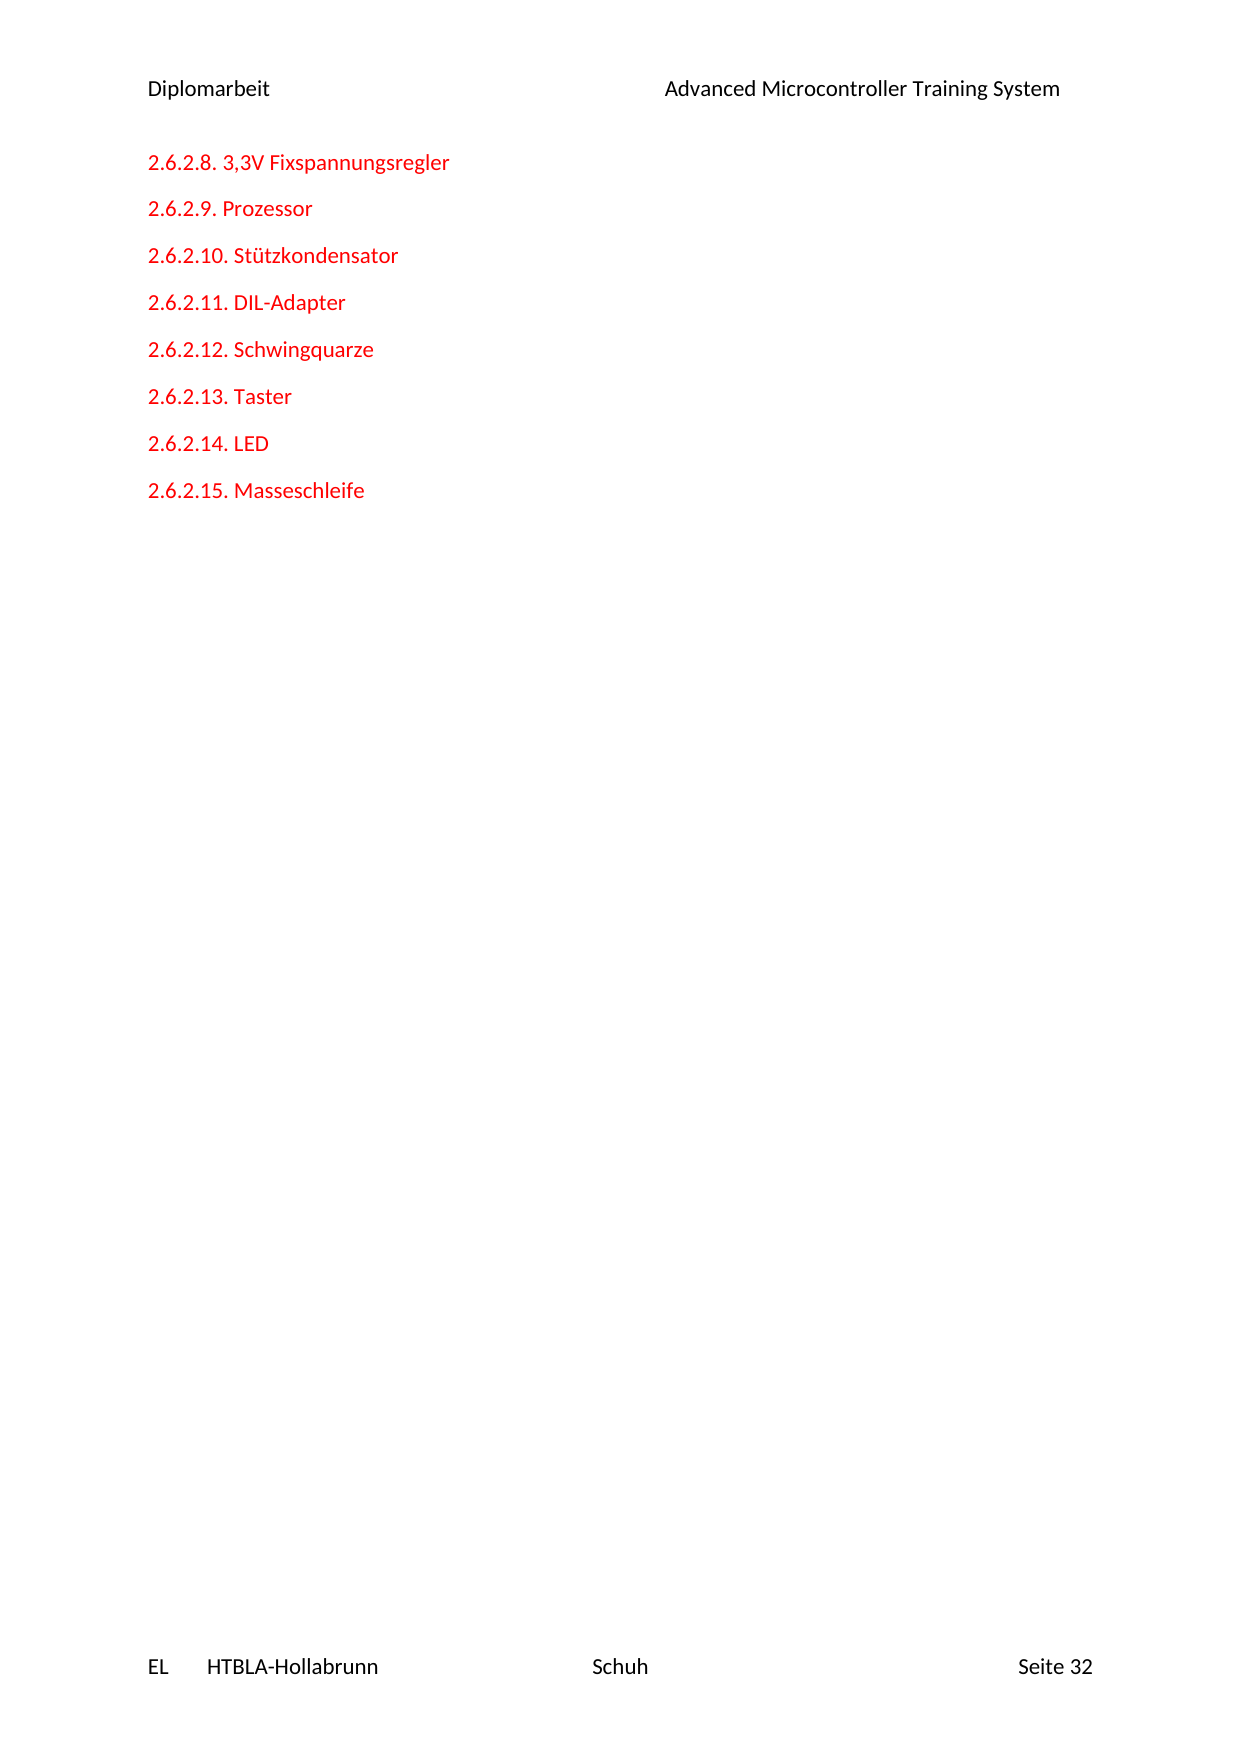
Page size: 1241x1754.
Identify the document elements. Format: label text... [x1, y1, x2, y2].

text 2.6.2.10. Stützkondensator [148, 241, 1093, 269]
text 2.6.2.14. LED [148, 429, 1093, 457]
text 2.6.2.9. Prozessor [148, 194, 1093, 222]
text 2.6.2.8. 3,3V Fixspannungsregler [148, 148, 1093, 176]
text 2.6.2.11. DIL-Adapter [148, 288, 1093, 316]
text 2.6.2.12. Schwingquarze [148, 335, 1093, 363]
text 2.6.2.13. Taster [148, 382, 1093, 410]
text 2.6.2.15. Masseschleife [148, 476, 1093, 504]
